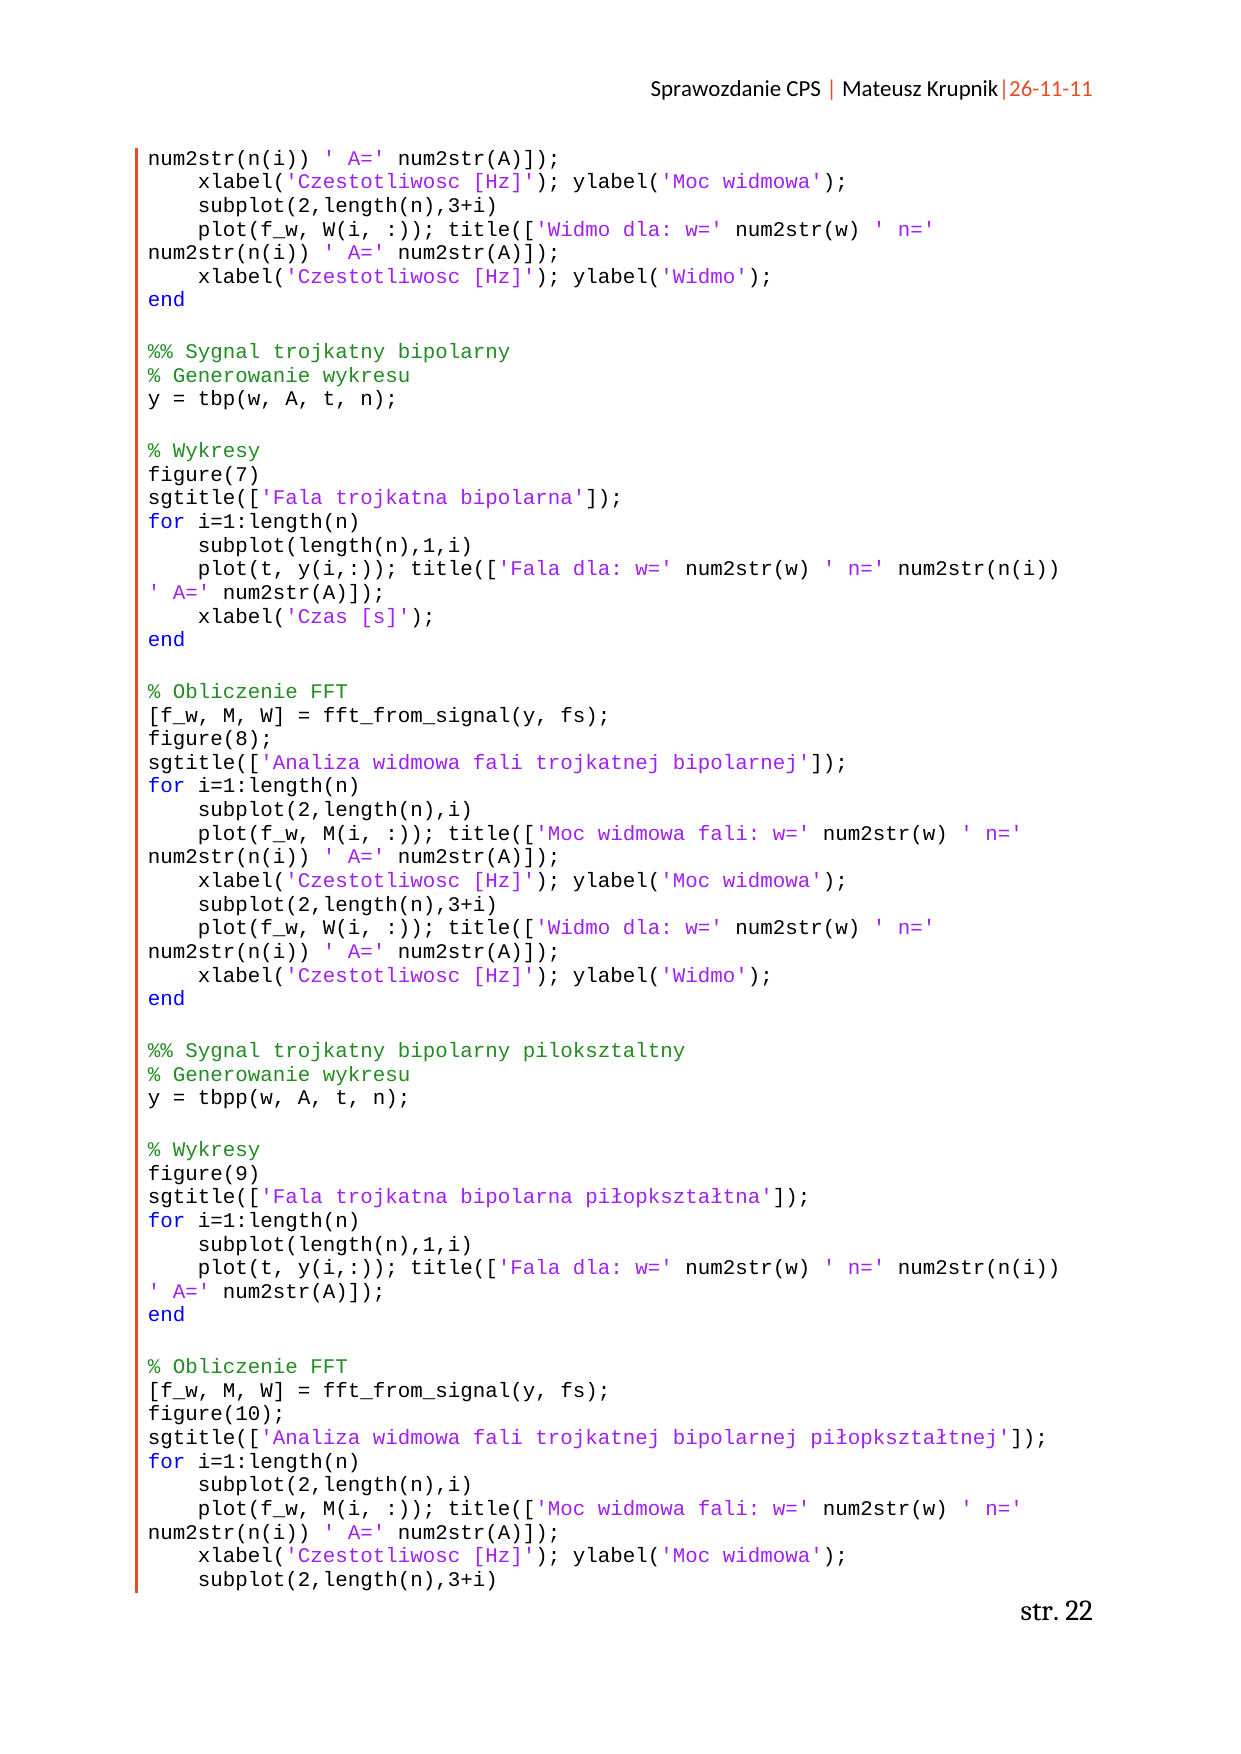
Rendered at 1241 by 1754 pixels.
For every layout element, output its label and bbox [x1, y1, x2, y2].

table_header [138, 148, 1096, 1593]
